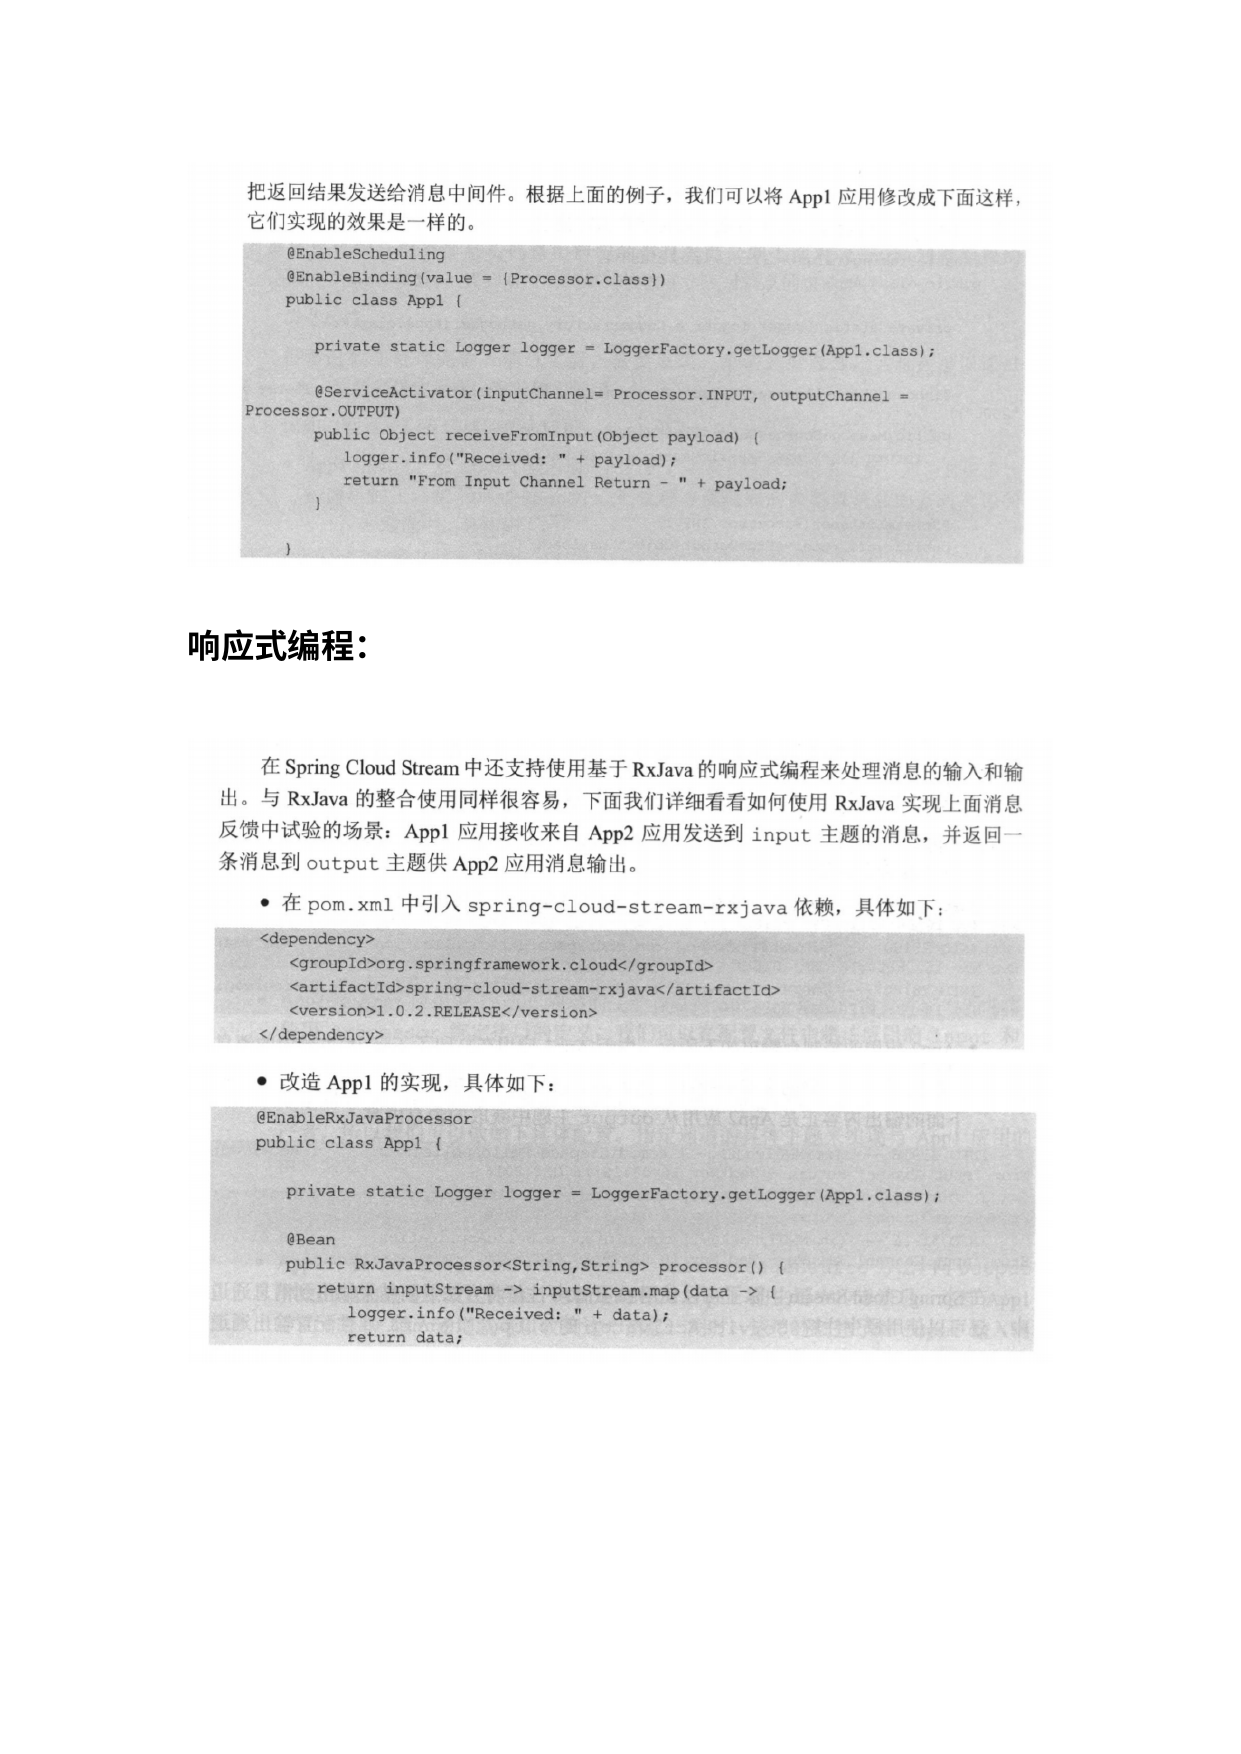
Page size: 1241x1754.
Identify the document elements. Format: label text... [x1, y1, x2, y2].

picture [187, 738, 1053, 1053]
picture [187, 1063, 1053, 1364]
picture [187, 162, 1053, 567]
subtitle 响应式编程： [187, 612, 1053, 677]
